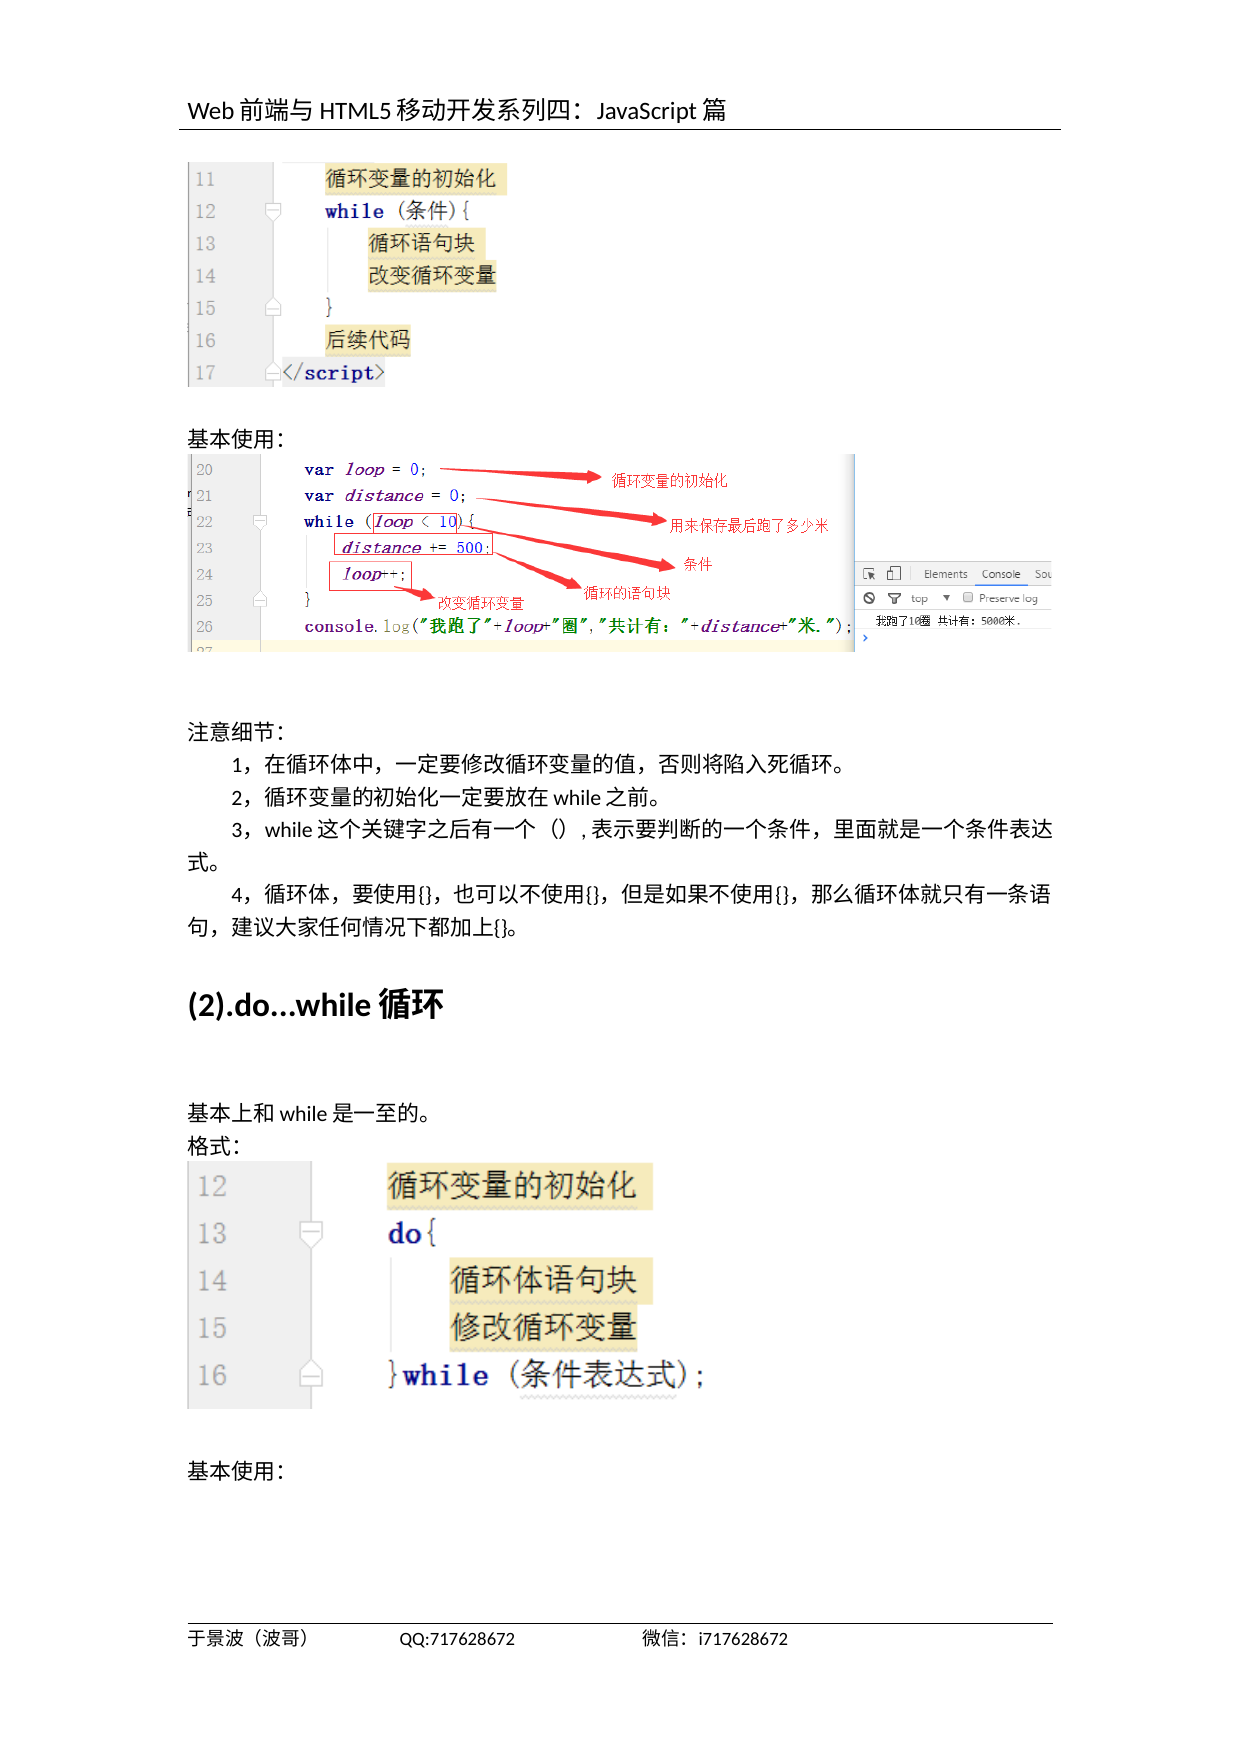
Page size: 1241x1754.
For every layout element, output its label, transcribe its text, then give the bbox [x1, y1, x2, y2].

text 格式： [187, 1128, 1053, 1160]
text 2，循环变量的初始化一定要放在while之前。 [187, 779, 1053, 812]
text 注意细节： [187, 714, 1053, 747]
picture [187, 1160, 780, 1409]
picture [187, 162, 535, 387]
text 基本使用： [187, 422, 1053, 454]
text 基本使用： [187, 1453, 1053, 1485]
picture [187, 454, 1052, 652]
text 1，在循环体中，一定要修改循环变量的值，否则将陷入死循环。 [187, 747, 1053, 779]
text 3，while这个关键字之后有一个（）, 表示要判断的一个条件，里面就是一个条件表达式。 [187, 812, 1053, 877]
subtitle .do...while循环 [187, 969, 1053, 1034]
text 4，循环体，要使用{}，也可以不使用{}，但是如果不使用{}，那么循环体就只有一条语句，建议大家任何情况下都加上{}。 [187, 877, 1053, 942]
text 基本上和while是一至的。 [187, 1095, 1053, 1128]
